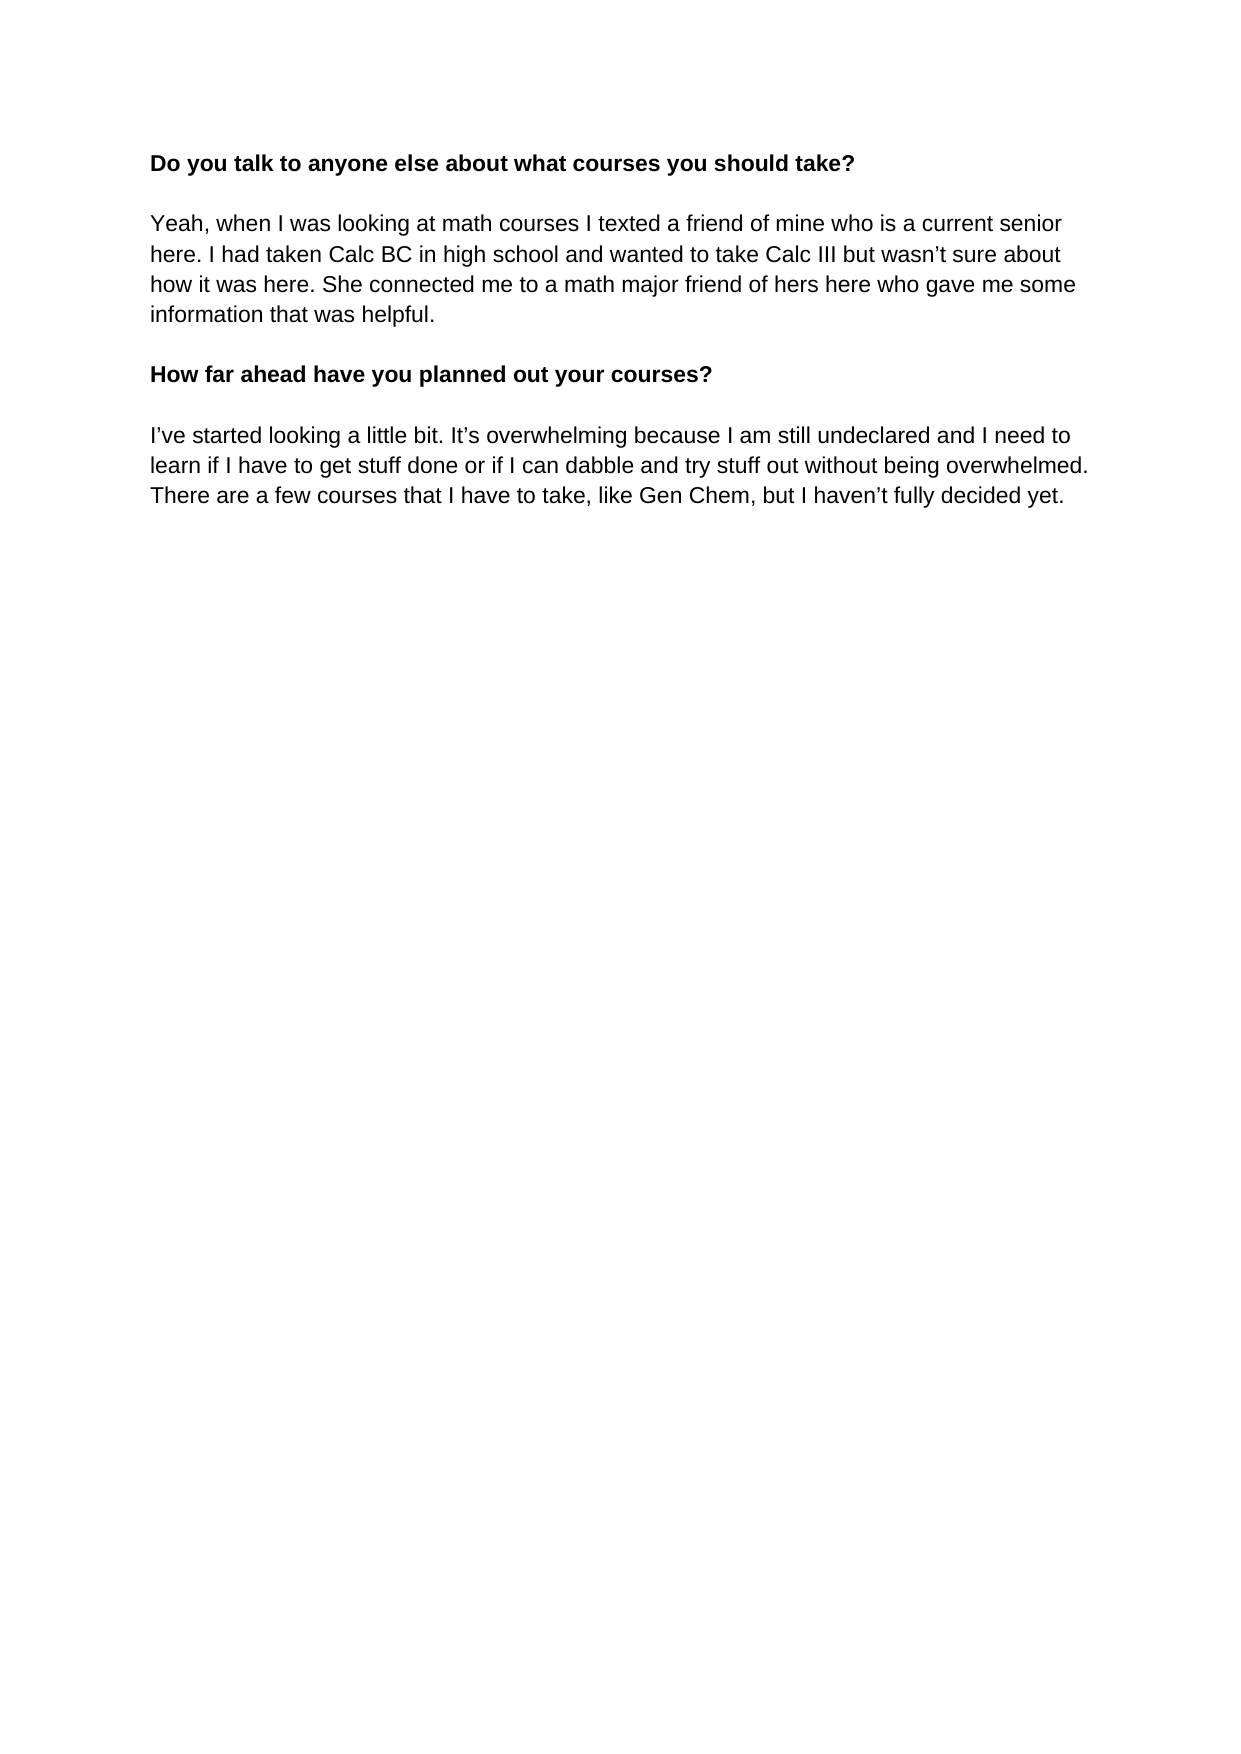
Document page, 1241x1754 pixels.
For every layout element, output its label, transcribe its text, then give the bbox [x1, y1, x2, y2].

text How far ahead have you planned out your courses? [150, 361, 1090, 388]
text Do you talk to anyone else about what courses you should take? Yeah, when I was looking at math courses I texted a friend of mine who is a current senior here. I had taken Calc BC in high school and wanted to take Calc III but wasn’t sure about how it was here. She connected me to a math major friend of hers here who gave me some information that was helpful. [150, 150, 1090, 327]
text I’ve started looking a little bit. It’s overwhelming because I am still undeclared and I need to learn if I have to get stuff done or if I can dabble and try stuff out without being overwhelmed. There are a few courses that I have to take, like Gen Chem, but I haven’t fully decided yet. [150, 422, 1090, 509]
